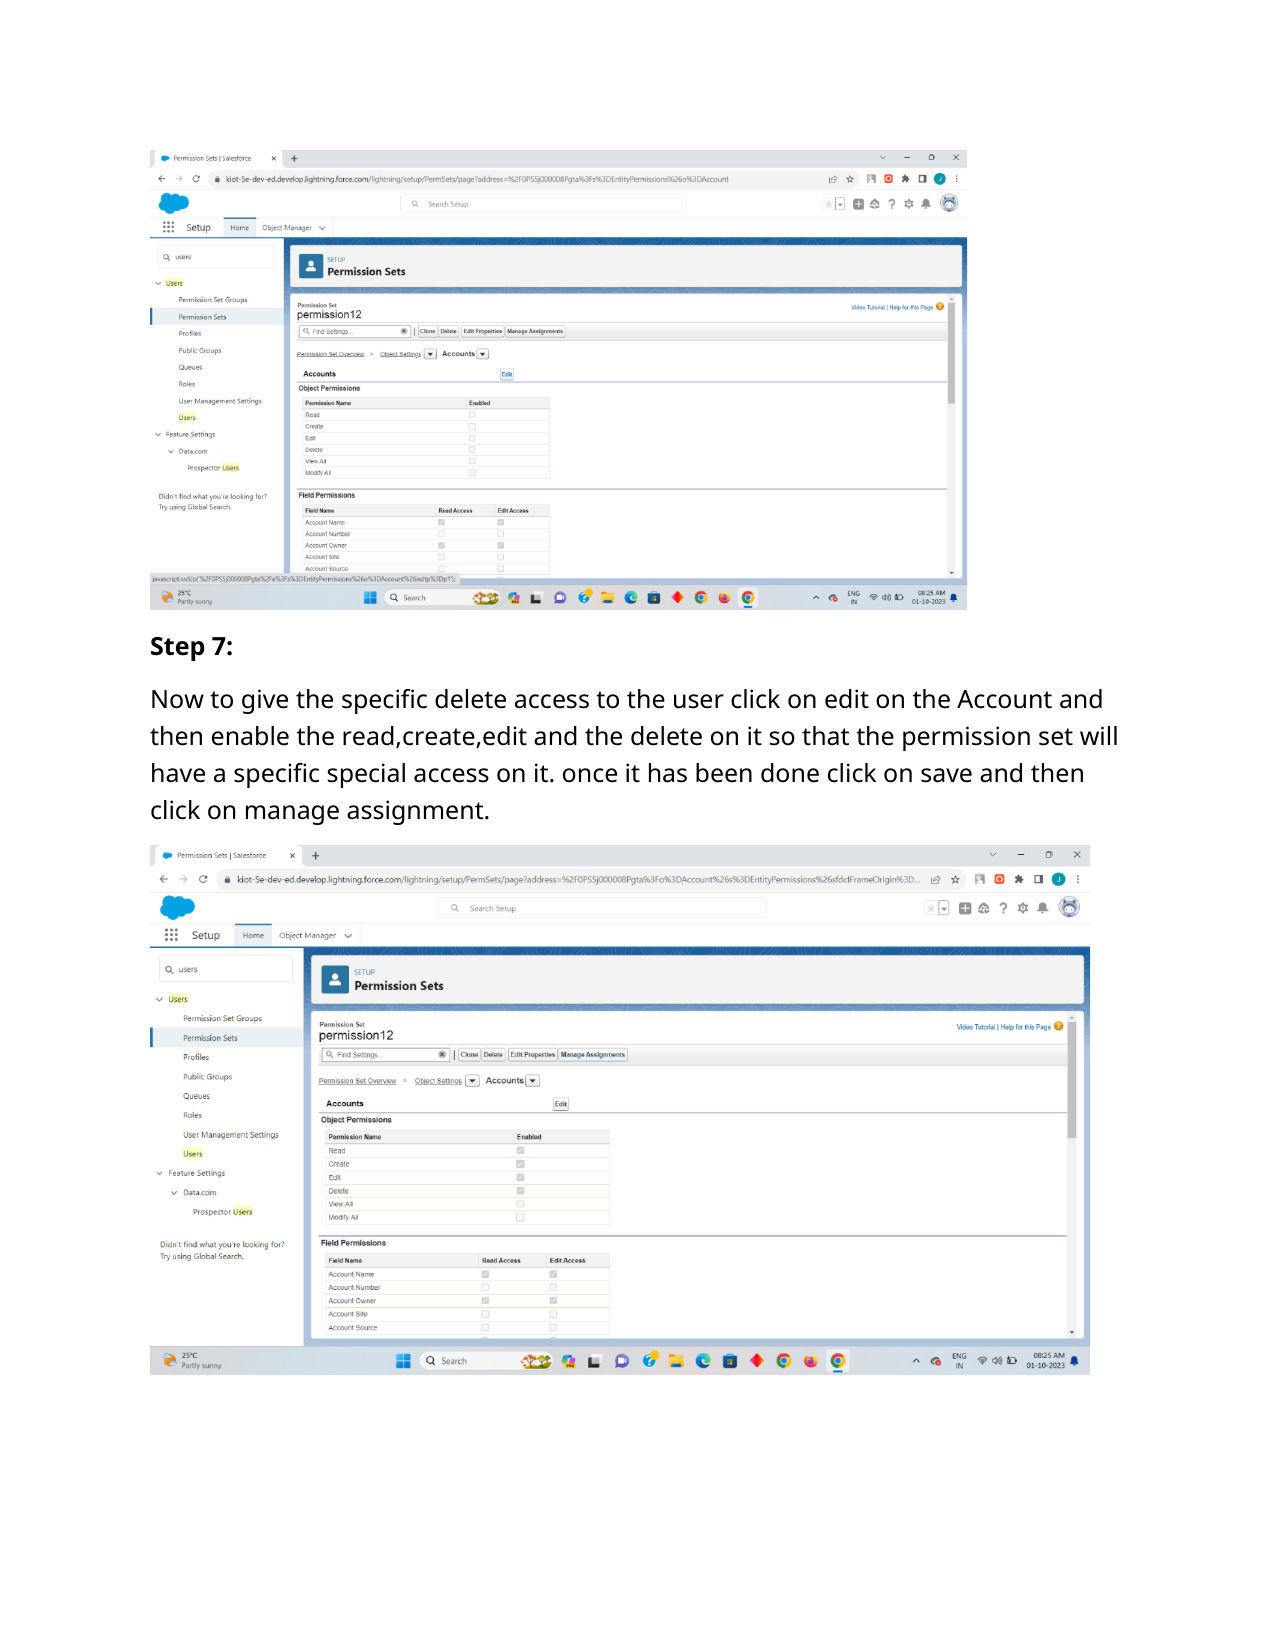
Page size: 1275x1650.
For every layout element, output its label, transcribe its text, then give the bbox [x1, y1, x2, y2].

picture [150, 845, 1091, 1375]
text Now to give the specific delete access to the user click on edit on the Account and then enable the read,create,edit and the delete on it so that the permission set will have a specific special access on it. once it has been done click on save and then click on manage assignment. [150, 682, 1125, 826]
picture [150, 150, 968, 610]
text Step 7: [150, 628, 1125, 663]
